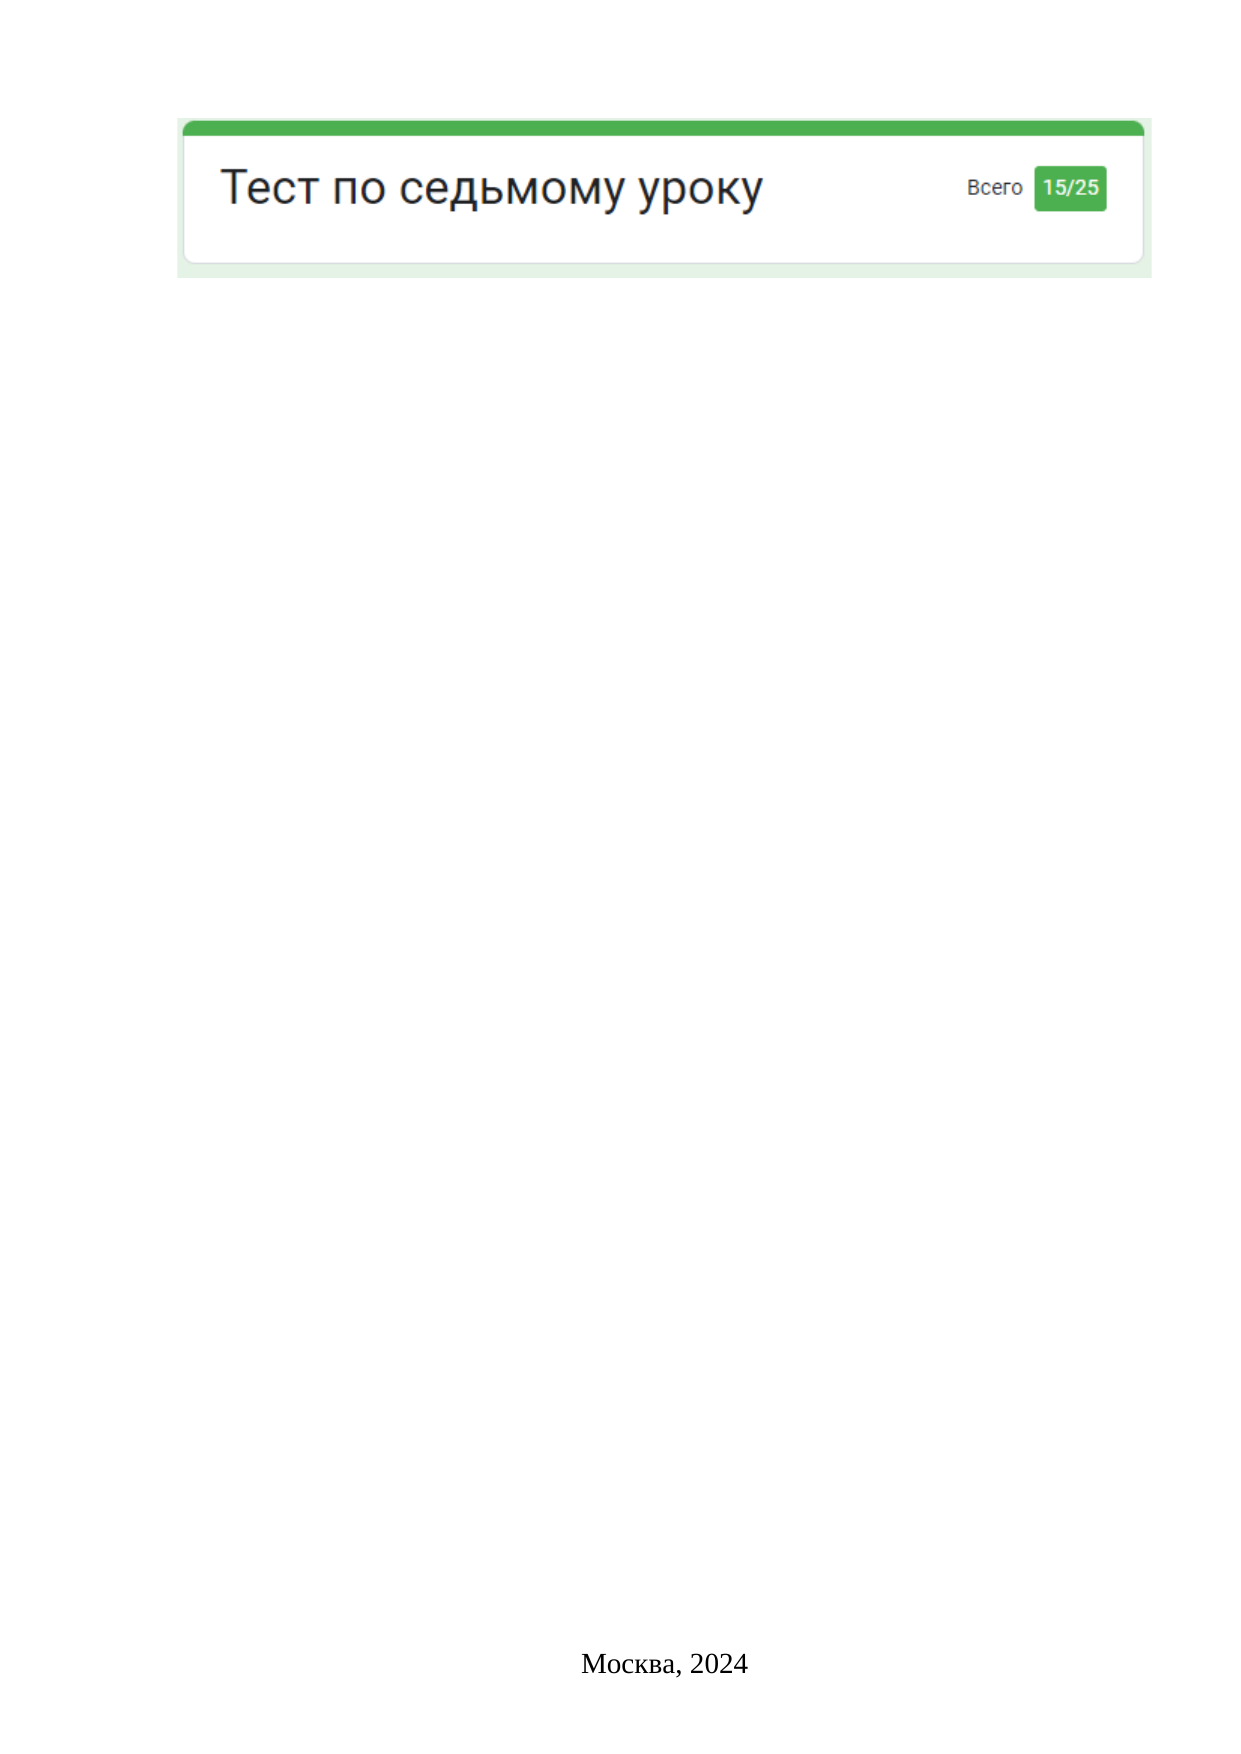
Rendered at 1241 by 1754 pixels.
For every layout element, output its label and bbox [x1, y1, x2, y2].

picture [177, 118, 1152, 278]
